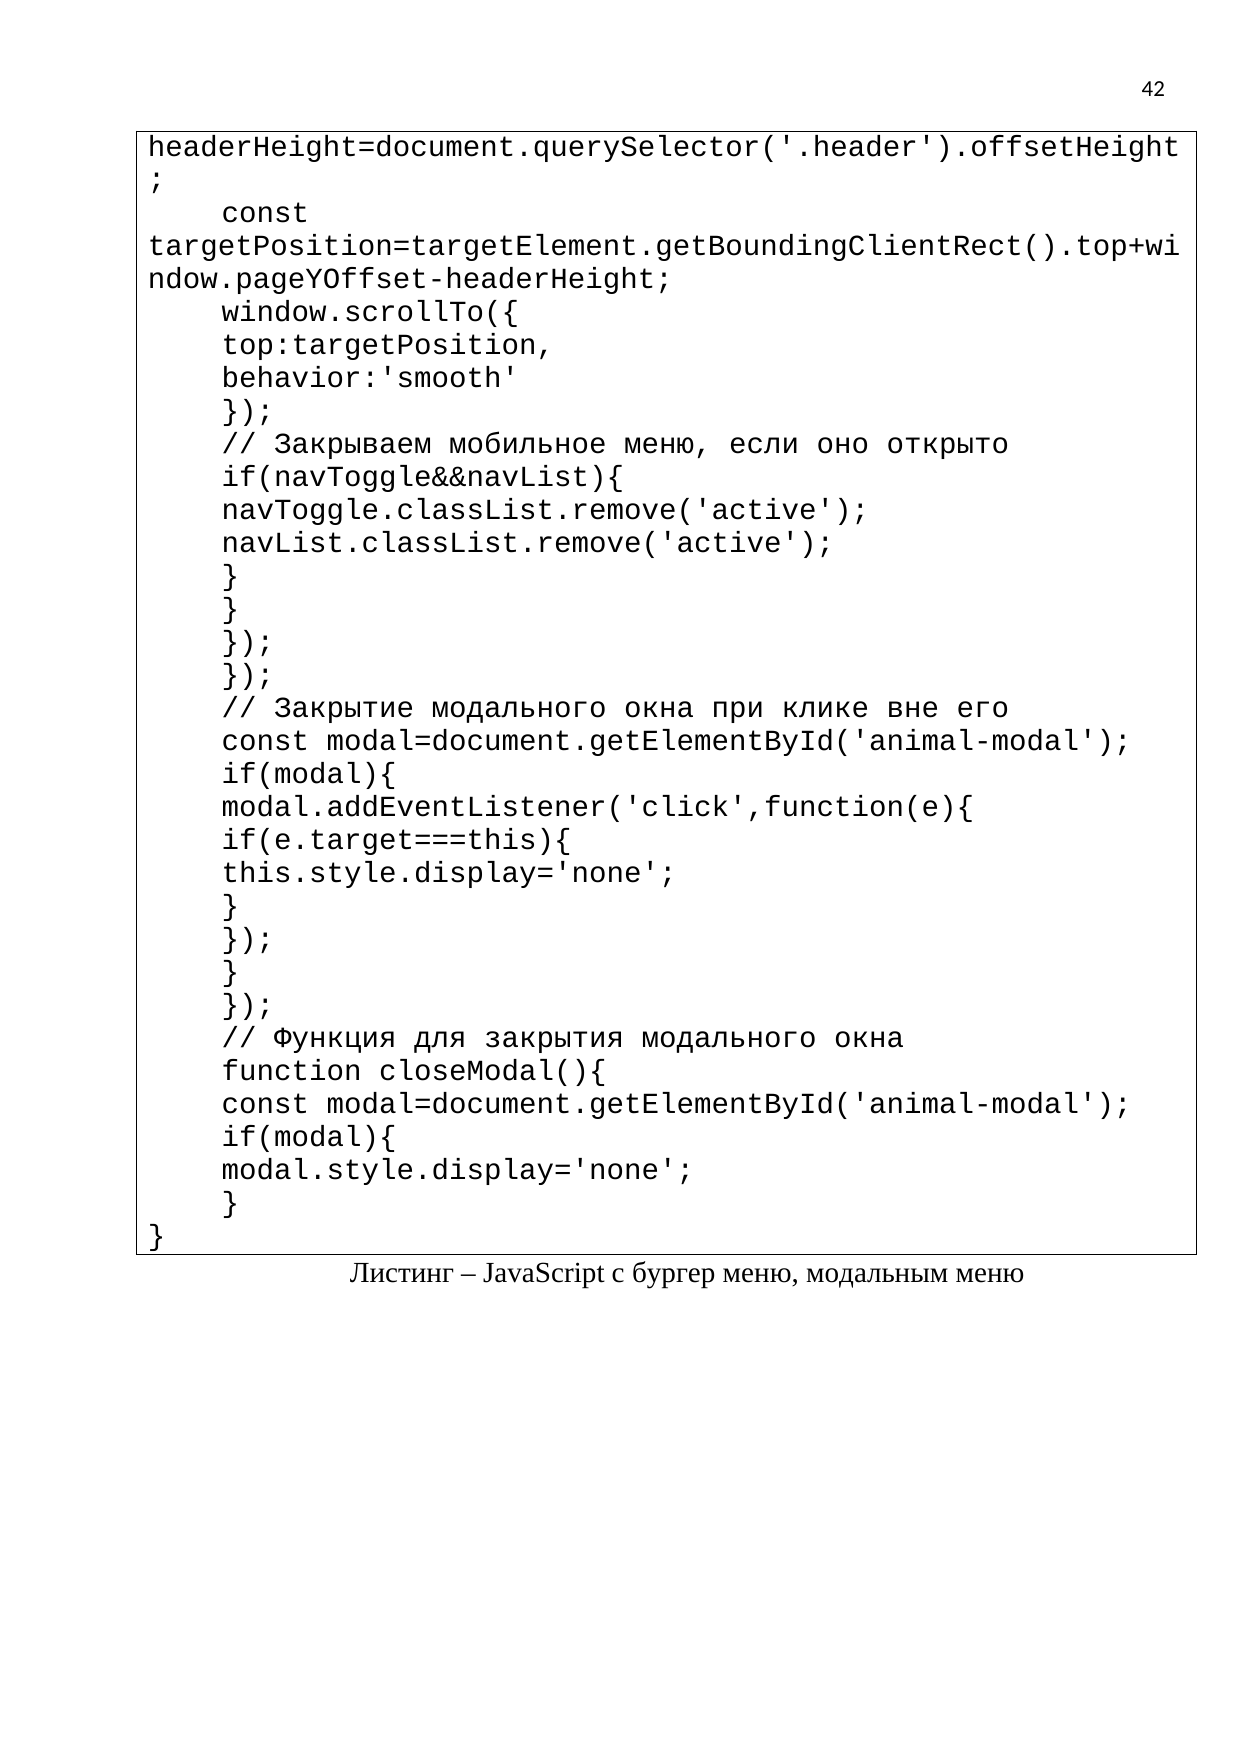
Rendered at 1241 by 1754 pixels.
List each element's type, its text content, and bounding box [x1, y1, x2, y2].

text Листинг – JavaScript с бургер меню, модальным меню [136, 1255, 1164, 1289]
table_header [137, 132, 1196, 1254]
